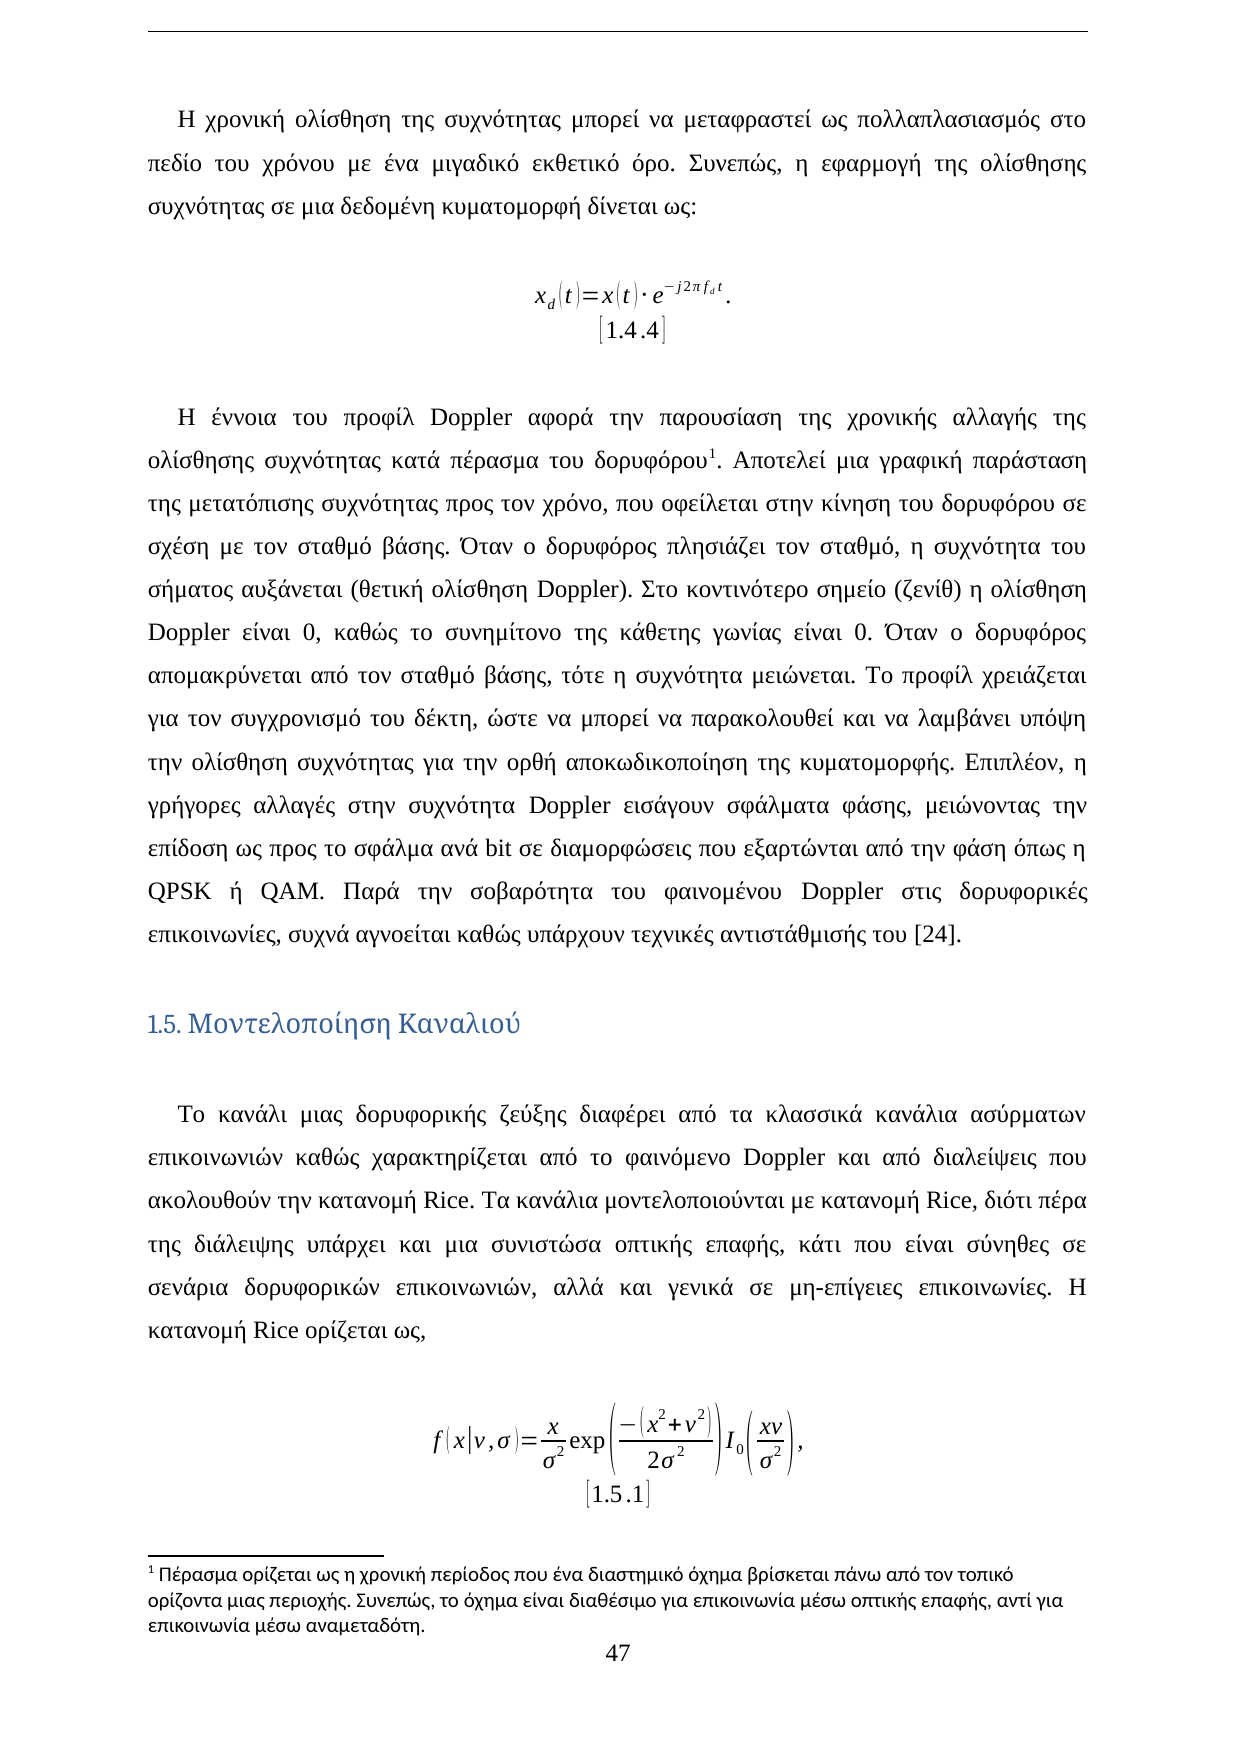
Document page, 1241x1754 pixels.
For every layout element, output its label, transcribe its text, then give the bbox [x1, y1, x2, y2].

text Η χρονική ολίσθηση της συχνότητας μπορεί να μεταφραστεί ως πολλαπλασιασμός στο πεδίο του χρόνου με ένα μιγαδικό εκθετικό όρο. Συνεπώς, η εφαρμογή της ολίσθησης συχνότητας σε μια δεδομένη κυματομορφή δίνεται ως: [148, 104, 1088, 219]
subtitle 1.5. Μοντελοποίηση Καναλιού [148, 1009, 1088, 1041]
text Το κανάλι μιας δορυφορικής ζεύξης διαφέρει από τα κλασσικά κανάλια ασύρματων επικοινωνιών καθώς χαρακτηρίζεται από το φαινόμενο Doppler και από διαλείψεις που ακολουθούν την κατανομή Rice. Τα κανάλια μοντελοποιούνται με κατανομή Rice, διότι πέρα της διάλειψης υπάρχει και μια συνιστώσα οπτικής επαφής, κάτι που είναι σύνηθες σε σενάρια δορυφορικών επικοινωνιών, αλλά και γενικά σε μη-επίγειες επικοινωνίες. Η κατανομή Rice ορίζεται ως, [148, 1099, 1088, 1344]
text Η έννοια του προφίλ Doppler αφορά την παρουσίαση της χρονικής αλλαγής της ολίσθησης συχνότητας κατά πέρασμα του δορυφόρου. Αποτελεί μια γραφική παράσταση της μετατόπισης συχνότητας προς τον χρόνο, που οφείλεται στην κίνηση του δορυφόρου σε σχέση με τον σταθμό βάσης. Όταν ο δορυφόρος πλησιάζει τον σταθμό, η συχνότητα του σήματος αυξάνεται (θετική ολίσθηση Doppler). Στο κοντινότερο σημείο (ζενίθ) η ολίσθηση Doppler είναι 0, καθώς το συνημίτονο της κάθετης γωνίας είναι 0. Όταν ο δορυφόρος απομακρύνεται από τον σταθμό βάσης, τότε η συχνότητα μειώνεται. Το προφίλ χρειάζεται για τον συγχρονισμό του δέκτη, ώστε να μπορεί να παρακολουθεί και να λαμβάνει υπόψη την ολίσθηση συχνότητας για την ορθή αποκωδικοποίηση της κυματομορφής. Επιπλέον, η γρήγορες αλλαγές στην συχνότητα Doppler εισάγουν σφάλματα φάσης, μειώνοντας την επίδοση ως προς το σφάλμα ανά bit σε διαμορφώσεις που εξαρτώνται από την φάση όπως η QPSK ή QAM. Παρά την σοβαρότητα του φαινομένου Doppler στις δορυφορικές επικοινωνίες, συχνά αγνοείται καθώς υπάρχουν τεχνικές αντιστάθμισής του. [148, 402, 1088, 948]
